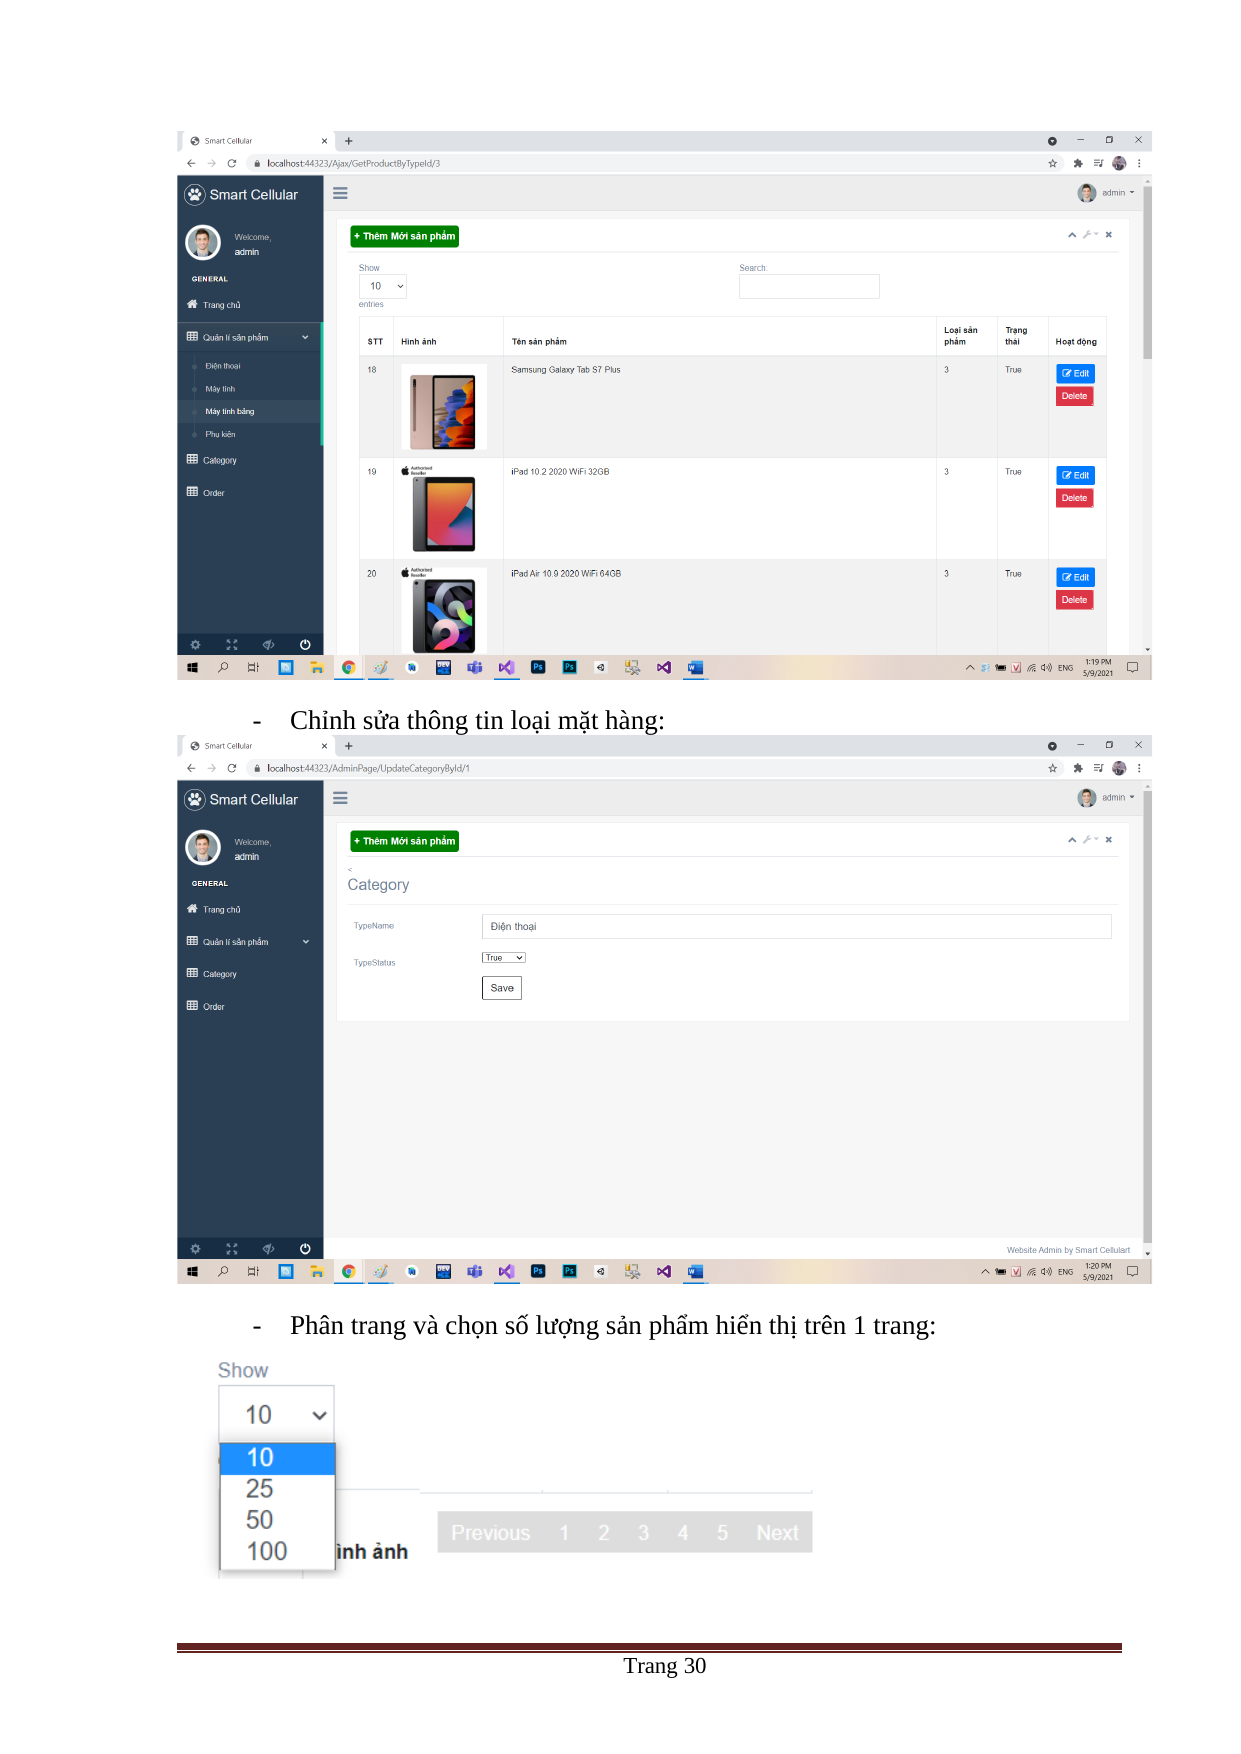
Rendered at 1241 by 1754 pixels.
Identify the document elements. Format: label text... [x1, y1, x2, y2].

list Phân trang và chọn số lượng sản phẩm hiển thị trên 1 trang: [252, 1309, 1122, 1340]
picture [177, 131, 1153, 680]
picture [177, 1340, 844, 1579]
list Chỉnh sửa thông tin loại mặt hàng: [252, 704, 1122, 735]
picture [177, 735, 1153, 1284]
